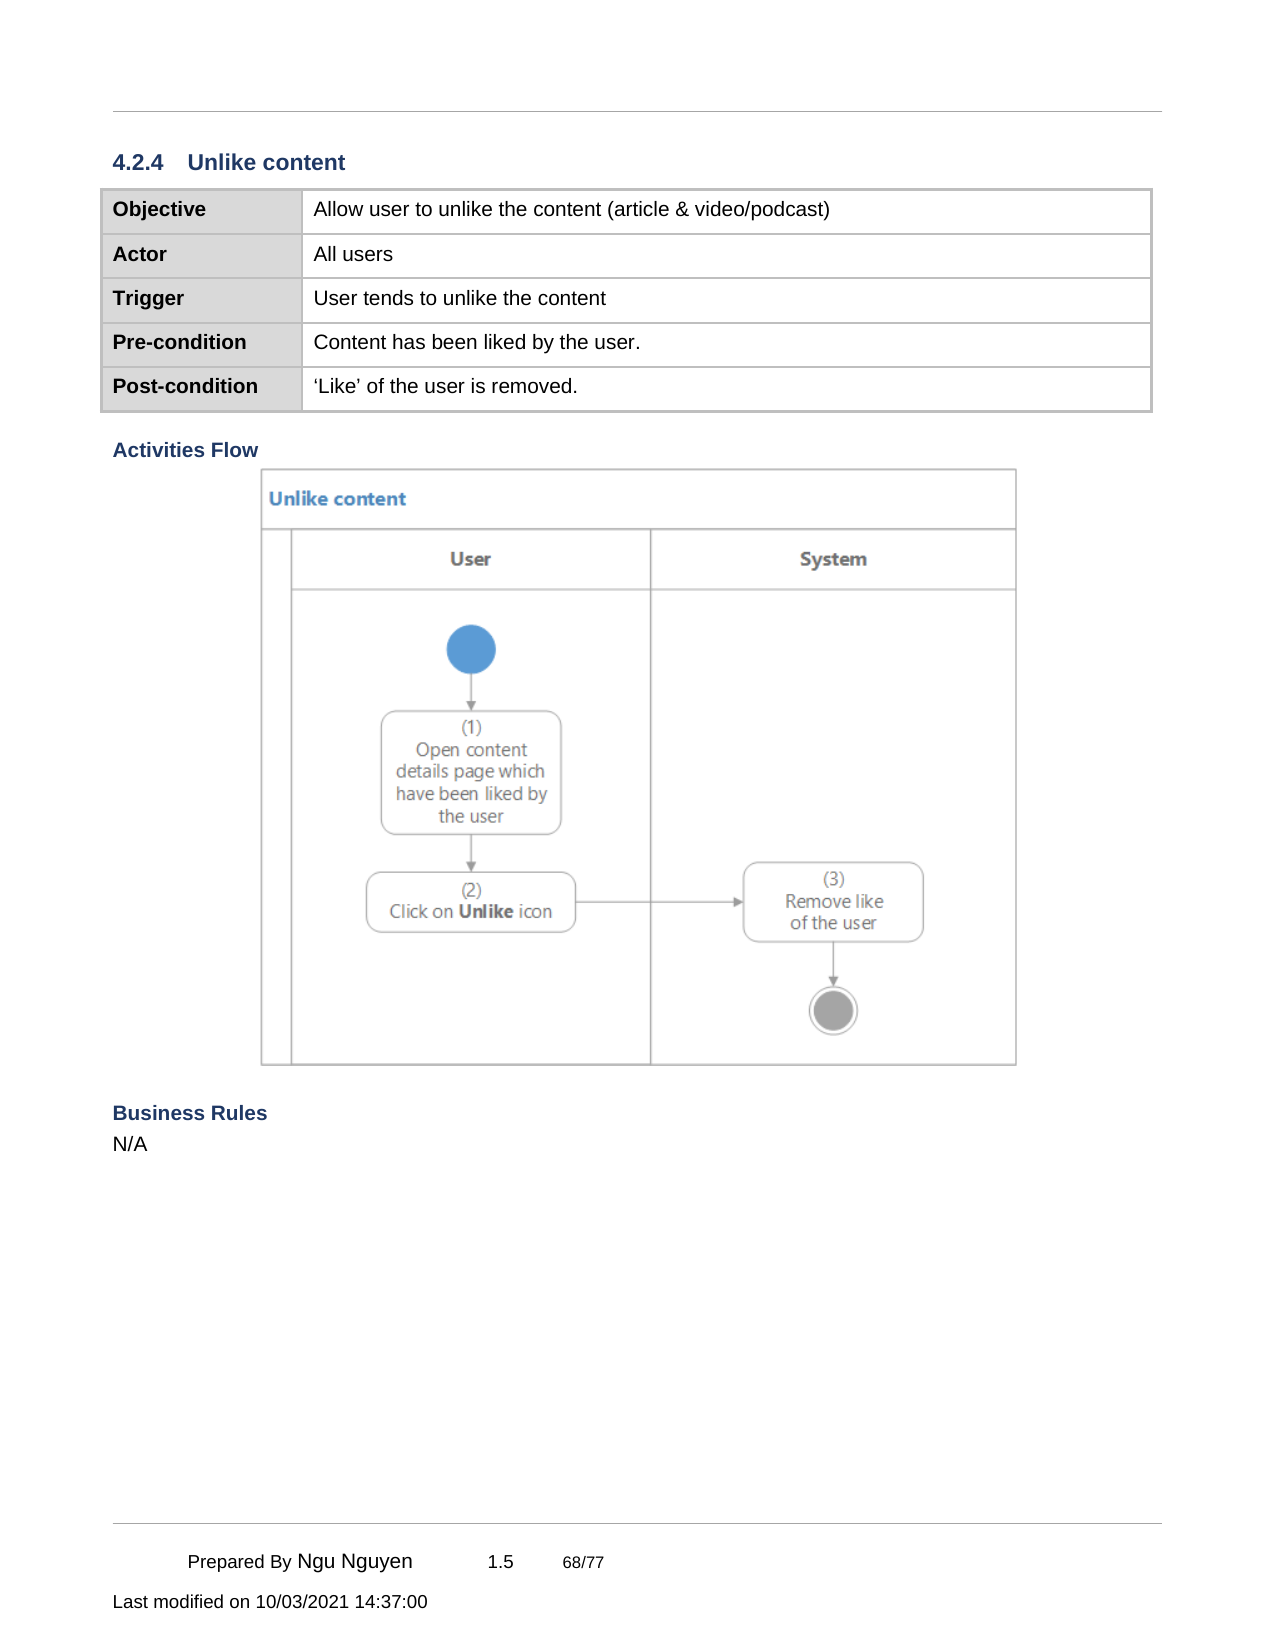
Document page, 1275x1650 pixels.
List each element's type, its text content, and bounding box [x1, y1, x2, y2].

table_cell User tends to unlike the content [303, 279, 1150, 322]
table_cell All users [303, 235, 1150, 277]
subtitle Unlike content [112, 149, 1162, 175]
text Business Rules [112, 1101, 1162, 1125]
table_header Objective [103, 191, 301, 233]
text Activities Flow [112, 438, 1162, 462]
table_cell Content has been liked by the user. [303, 324, 1150, 366]
text N/A [112, 1131, 1162, 1155]
table_header Allow user to unlike the content (article & video/podcast) [303, 191, 1150, 233]
picture [257, 468, 1018, 1066]
table_cell ‘Like’ of the user is removed. [303, 368, 1150, 410]
table_cell Pre-condition [103, 324, 301, 366]
table_cell Post-condition [103, 368, 301, 410]
table_cell Trigger [103, 279, 301, 322]
table_cell Actor [103, 235, 301, 277]
